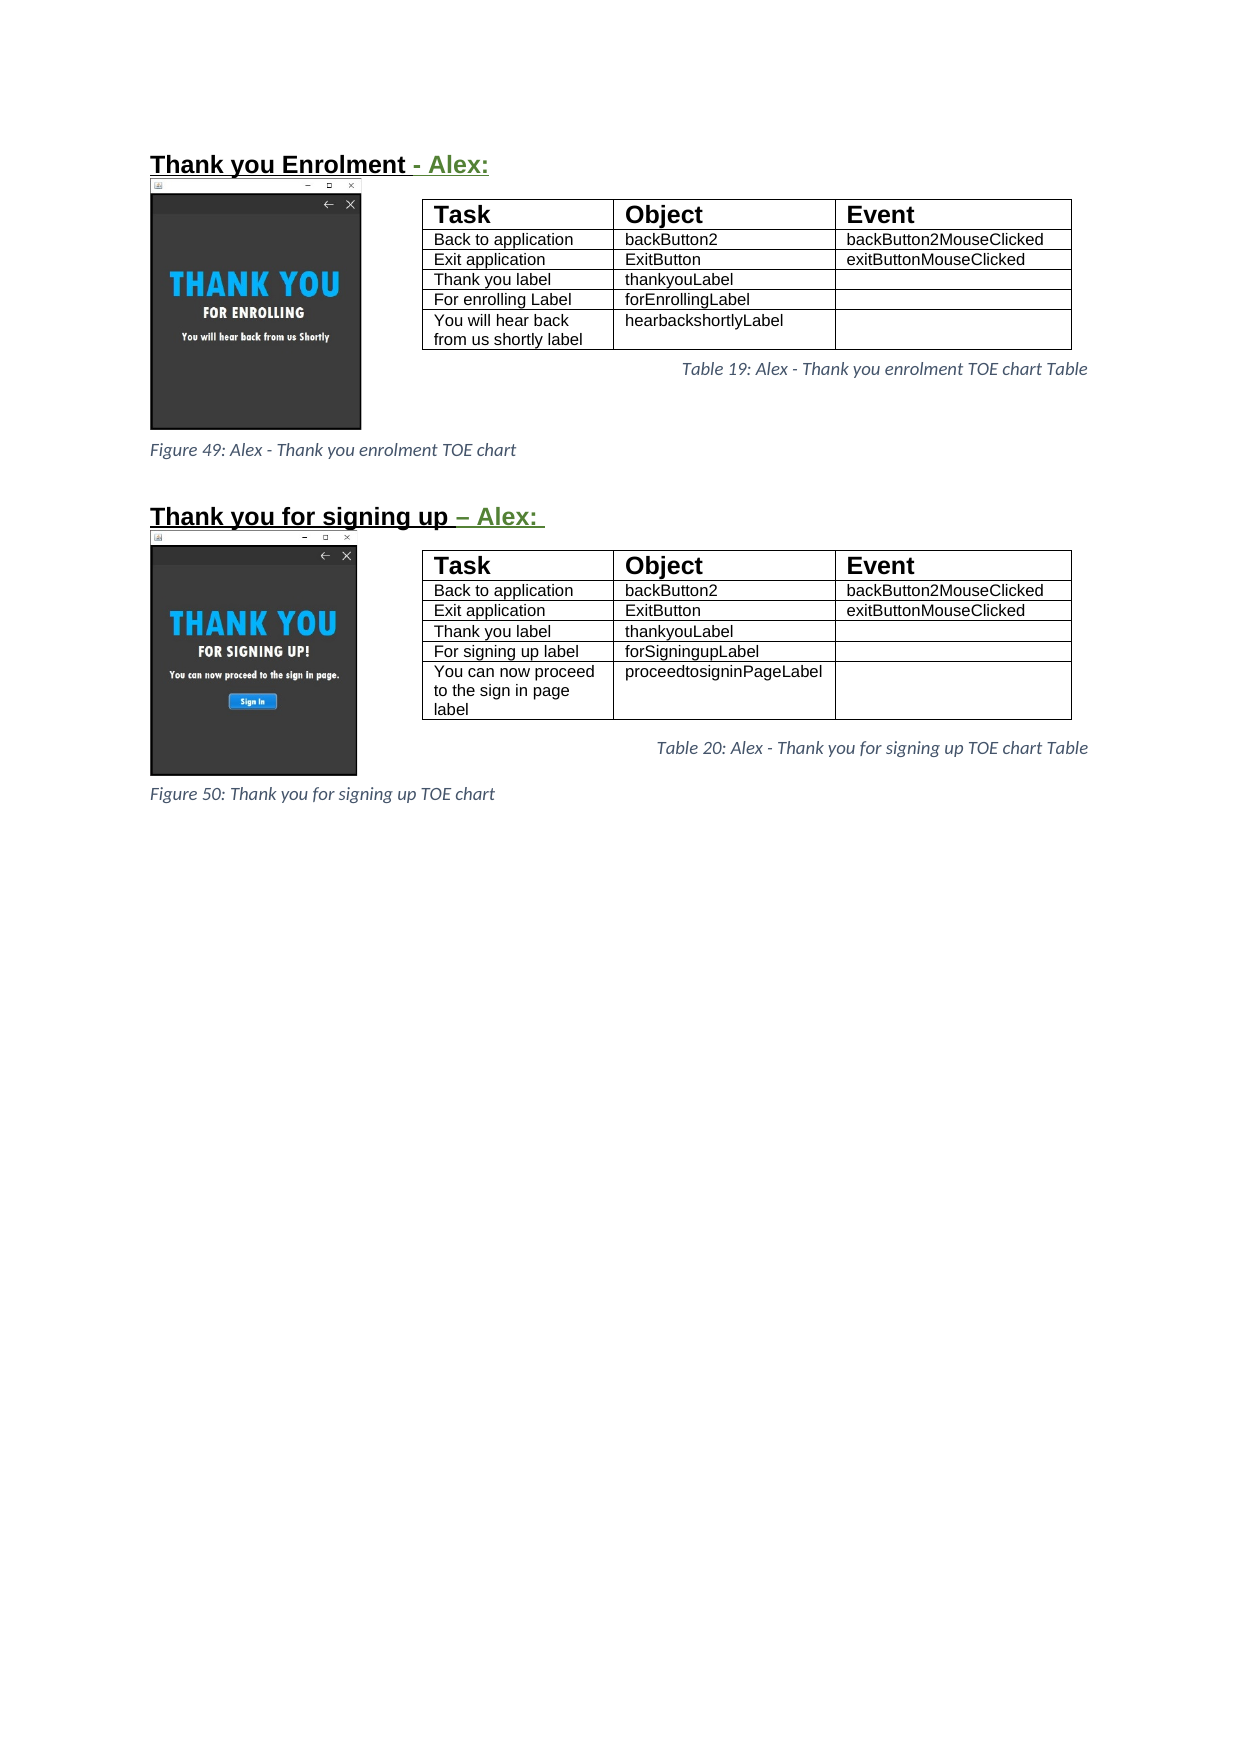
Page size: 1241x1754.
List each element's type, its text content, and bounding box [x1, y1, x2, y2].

table_cell hearbackshortlyLabel [614, 310, 835, 349]
table_cell ExitButton [614, 250, 835, 269]
table_header Object [614, 551, 835, 580]
picture [150, 530, 358, 776]
table_header Object [614, 200, 835, 228]
table_cell backButton2MouseClicked [836, 230, 1071, 249]
table_header Event [836, 551, 1071, 580]
table_cell You will hear back from us shortly label [423, 310, 613, 349]
table_cell Thank you label [423, 270, 613, 289]
table_cell [836, 310, 1071, 349]
text Table 20: Alex - Thank you for signing up TOE chart Table [656, 736, 1090, 759]
table_cell [836, 621, 1071, 641]
picture [150, 178, 362, 430]
table_cell [836, 662, 1071, 719]
table_cell thankyouLabel [614, 270, 835, 289]
table_cell You can now proceed to the sign in page label [423, 662, 613, 719]
table_cell exitButtonMouseClicked [836, 250, 1071, 269]
table_cell For enrolling Label [423, 290, 613, 309]
text Table 19: Alex - Thank you enrolment TOE chart Table [682, 357, 1090, 379]
table_cell forSigningupLabel [614, 642, 835, 661]
table_header Event [836, 200, 1071, 228]
table_cell [836, 642, 1071, 661]
table_cell thankyouLabel [614, 621, 835, 641]
table_header Task [423, 551, 613, 580]
table_cell [836, 290, 1071, 309]
table_cell forEnrollingLabel [614, 290, 835, 309]
table_cell Thank you label [423, 621, 613, 641]
table_cell backButton2 [614, 230, 835, 249]
table_cell proceedtosigninPageLabel [614, 662, 835, 719]
text Thank you for signing up – Alex: [150, 501, 1090, 530]
table_cell Back to application [423, 230, 613, 249]
table_cell Back to application [423, 581, 613, 600]
table_cell Exit application [423, 601, 613, 620]
table_cell ExitButton [614, 601, 835, 620]
table_cell [836, 270, 1071, 289]
table_cell backButton2 [614, 581, 835, 600]
text Thank you Enrolment - Alex: [150, 150, 1090, 179]
table_cell Exit application [423, 250, 613, 269]
table_cell backButton2MouseClicked [836, 581, 1071, 600]
table_cell exitButtonMouseClicked [836, 601, 1071, 620]
table_cell For signing up label [423, 642, 613, 661]
table_header Task [423, 200, 613, 228]
